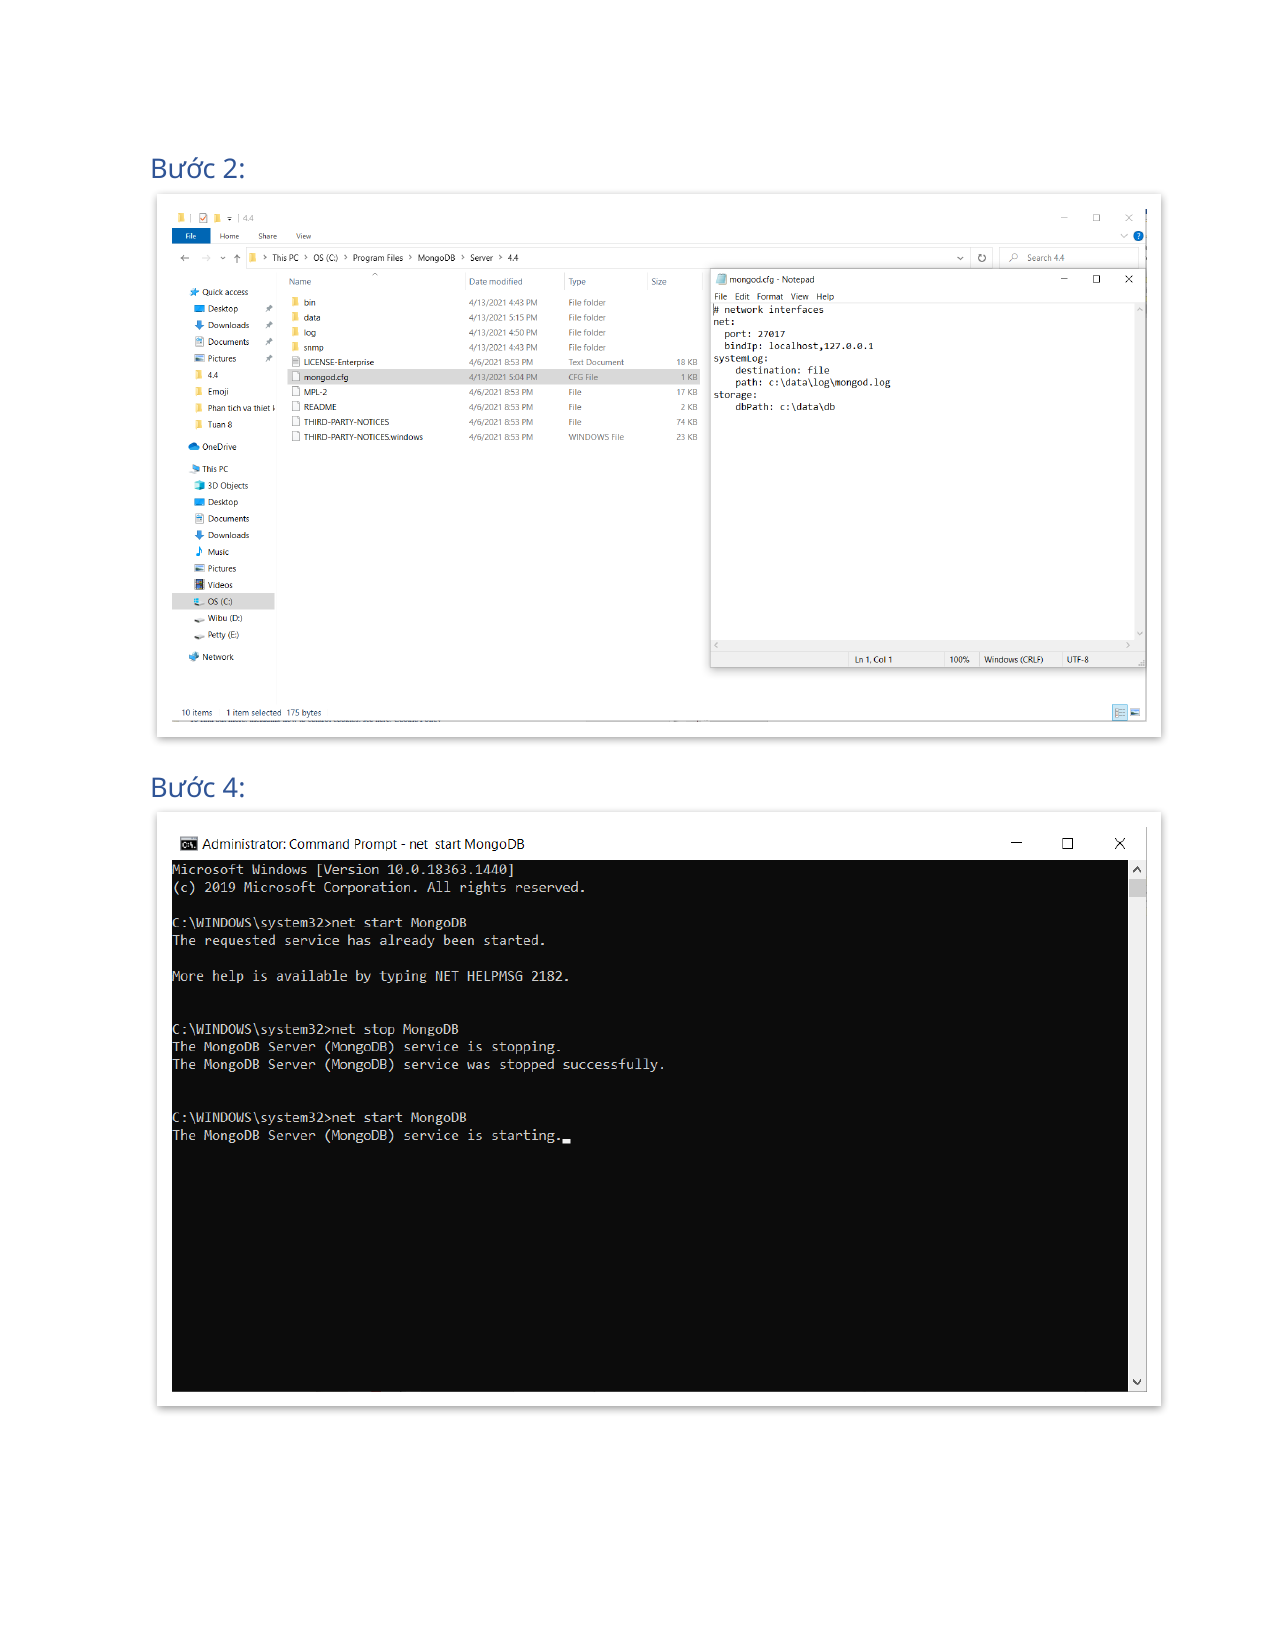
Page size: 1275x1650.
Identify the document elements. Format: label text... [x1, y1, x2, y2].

subtitle Bước 2: [150, 150, 1125, 187]
subtitle Bước 4: [150, 768, 1125, 805]
picture [172, 209, 1147, 722]
picture [172, 827, 1147, 1392]
